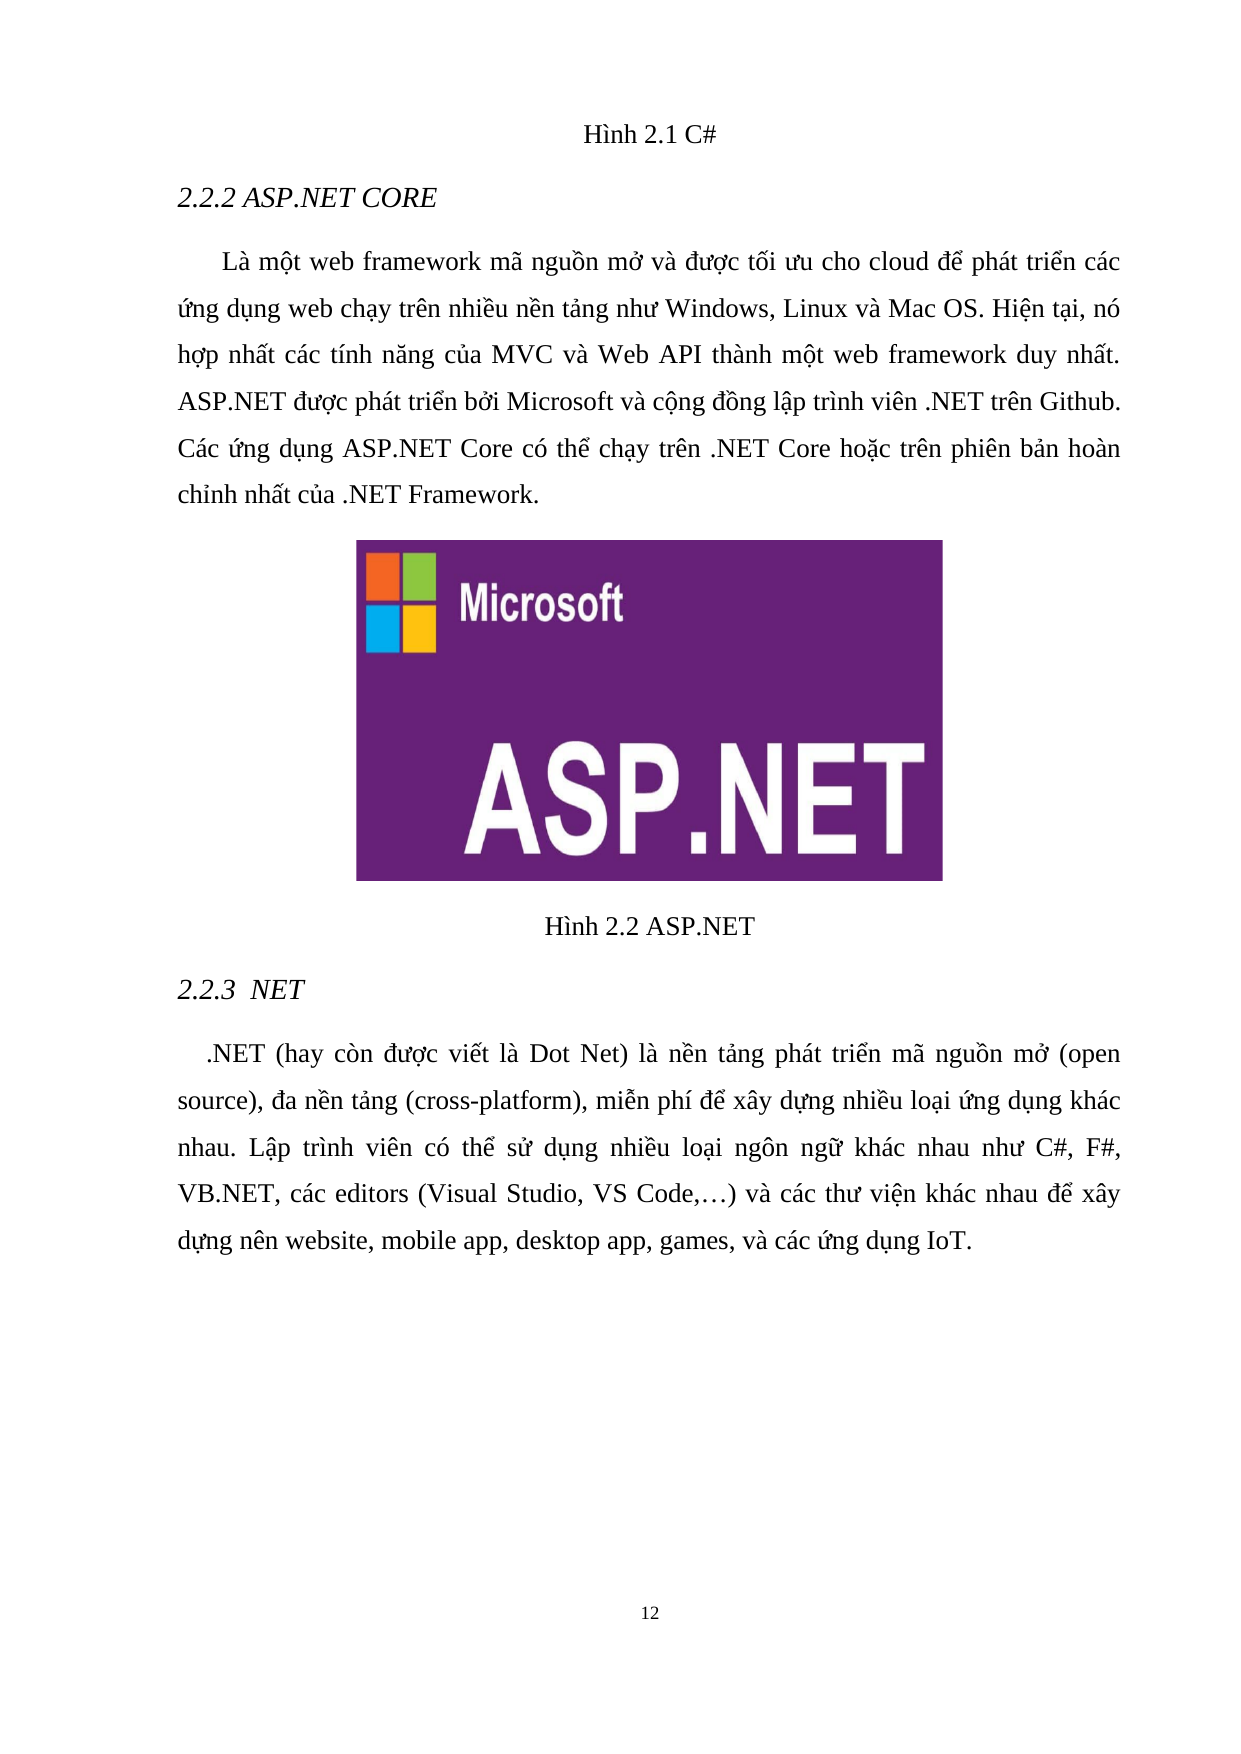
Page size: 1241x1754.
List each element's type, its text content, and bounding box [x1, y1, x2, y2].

picture [356, 540, 943, 881]
text Hình 2.1 C# [177, 118, 1122, 149]
subtitle 2.2.3 NET [177, 972, 1122, 1006]
text .NET (hay còn được viết là Dot Net) là nền tảng phát triển mã nguồn mở (open source), đa nền tảng (cross-platform), miễn phí để xây dựng nhiều loại ứng dụng khác nhau. Lập trình viên có thể sử dụng nhiều loại ngôn ngữ khác nhau như C#, F#, VB.NET, các editors (Visual Studio, VS Code,…) và các thư viện khác nhau để xây dựng nên website, mobile app, desktop app, games, và các ứng dụng IoT. [177, 1037, 1122, 1255]
text Hình 2.2 ASP.NET [177, 910, 1122, 942]
text Là một web framework mã nguồn mở và được tối ưu cho cloud để phát triển các ứng dụng web chạy trên nhiều nền tảng như Windows, Linux và Mac OS. Hiện tại, nó hợp nhất các tính năng của MVC và Web API thành một web framework duy nhất. ASP.NET được phát triển bởi Microsoft và cộng đồng lập trình viên .NET trên Github. Các ứng dụng ASP.NET Core có thể chạy trên .NET Core hoặc trên phiên bản hoàn chỉnh nhất của .NET Framework. [177, 245, 1122, 509]
subtitle 2.2.2 ASP.NET CORE [177, 180, 1122, 213]
